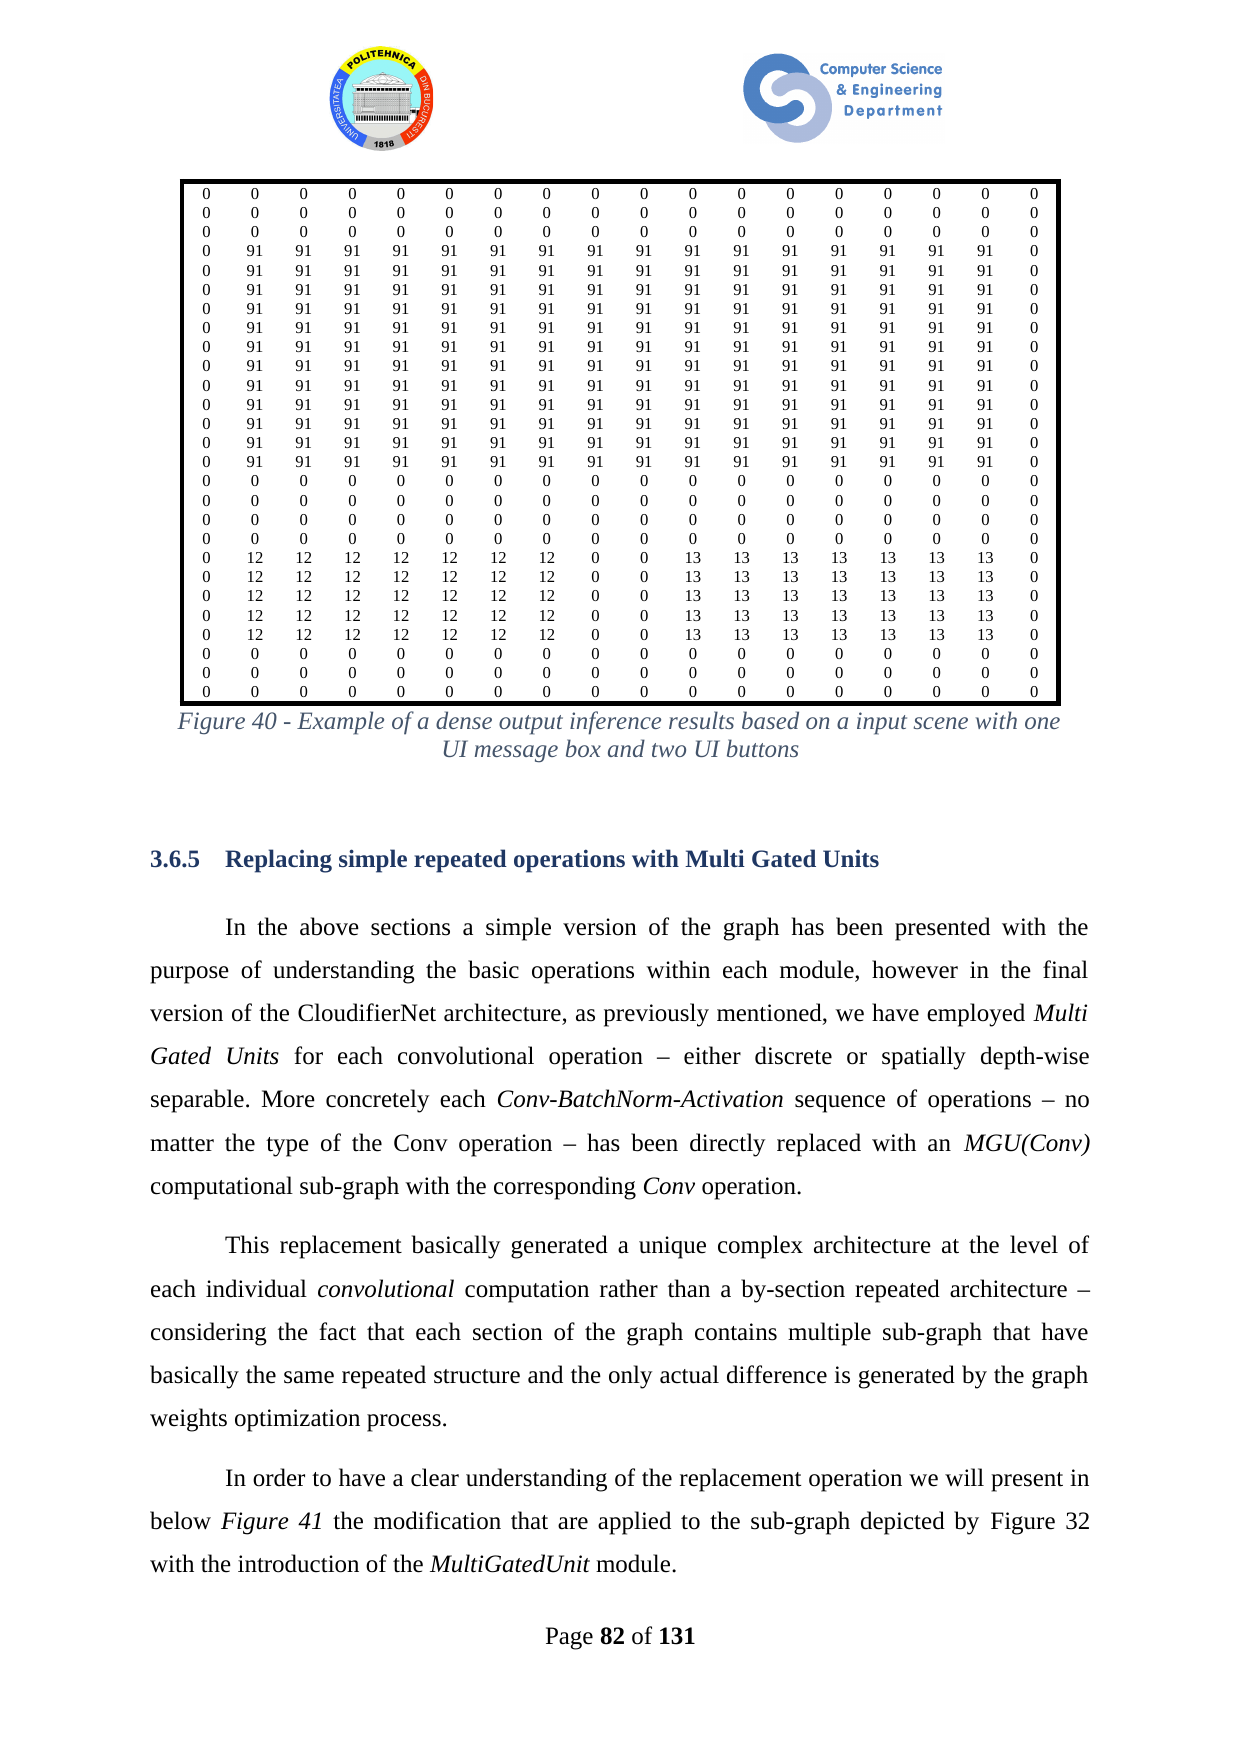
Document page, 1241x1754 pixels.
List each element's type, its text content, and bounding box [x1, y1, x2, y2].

text In order to have a clear understanding of the replacement operation we will present in below Figure 41 the modification that are applied to the sub-graph depicted by Figure 32 with the introduction of the MultiGatedUnit module. [150, 1463, 1090, 1578]
picture [742, 53, 946, 144]
text This replacement basically generated a unique complex architecture at the level of each individual convolutional computation rather than a by-section repeated architecture – considering the fact that each section of the graph contains multiple sub-graph that have basically the same repeated structure and the only actual difference is generated by the graph weights optimization process. [150, 1231, 1090, 1432]
table_header Figure 40 - Example of a dense output inference results based on a input scene with one UI message box and two UI buttons [150, 179, 1090, 784]
subtitle Replacing simple repeated operations with Multi Gated Units [150, 844, 1090, 873]
text In the above sections a simple version of the graph has been presented with the purpose of understanding the basic operations within each module, however in the final version of the CloudifierNet architecture, as previously mentioned, we have employed Multi Gated Units for each convolutional operation – either discrete or spatially depth-wise separable. More concretely each Conv-BatchNorm-Activation sequence of operations – no matter the type of the Conv operation – has been directly replaced with an MGU(Conv) computational sub-graph with the corresponding Conv operation. [150, 912, 1090, 1199]
picture [329, 46, 434, 151]
